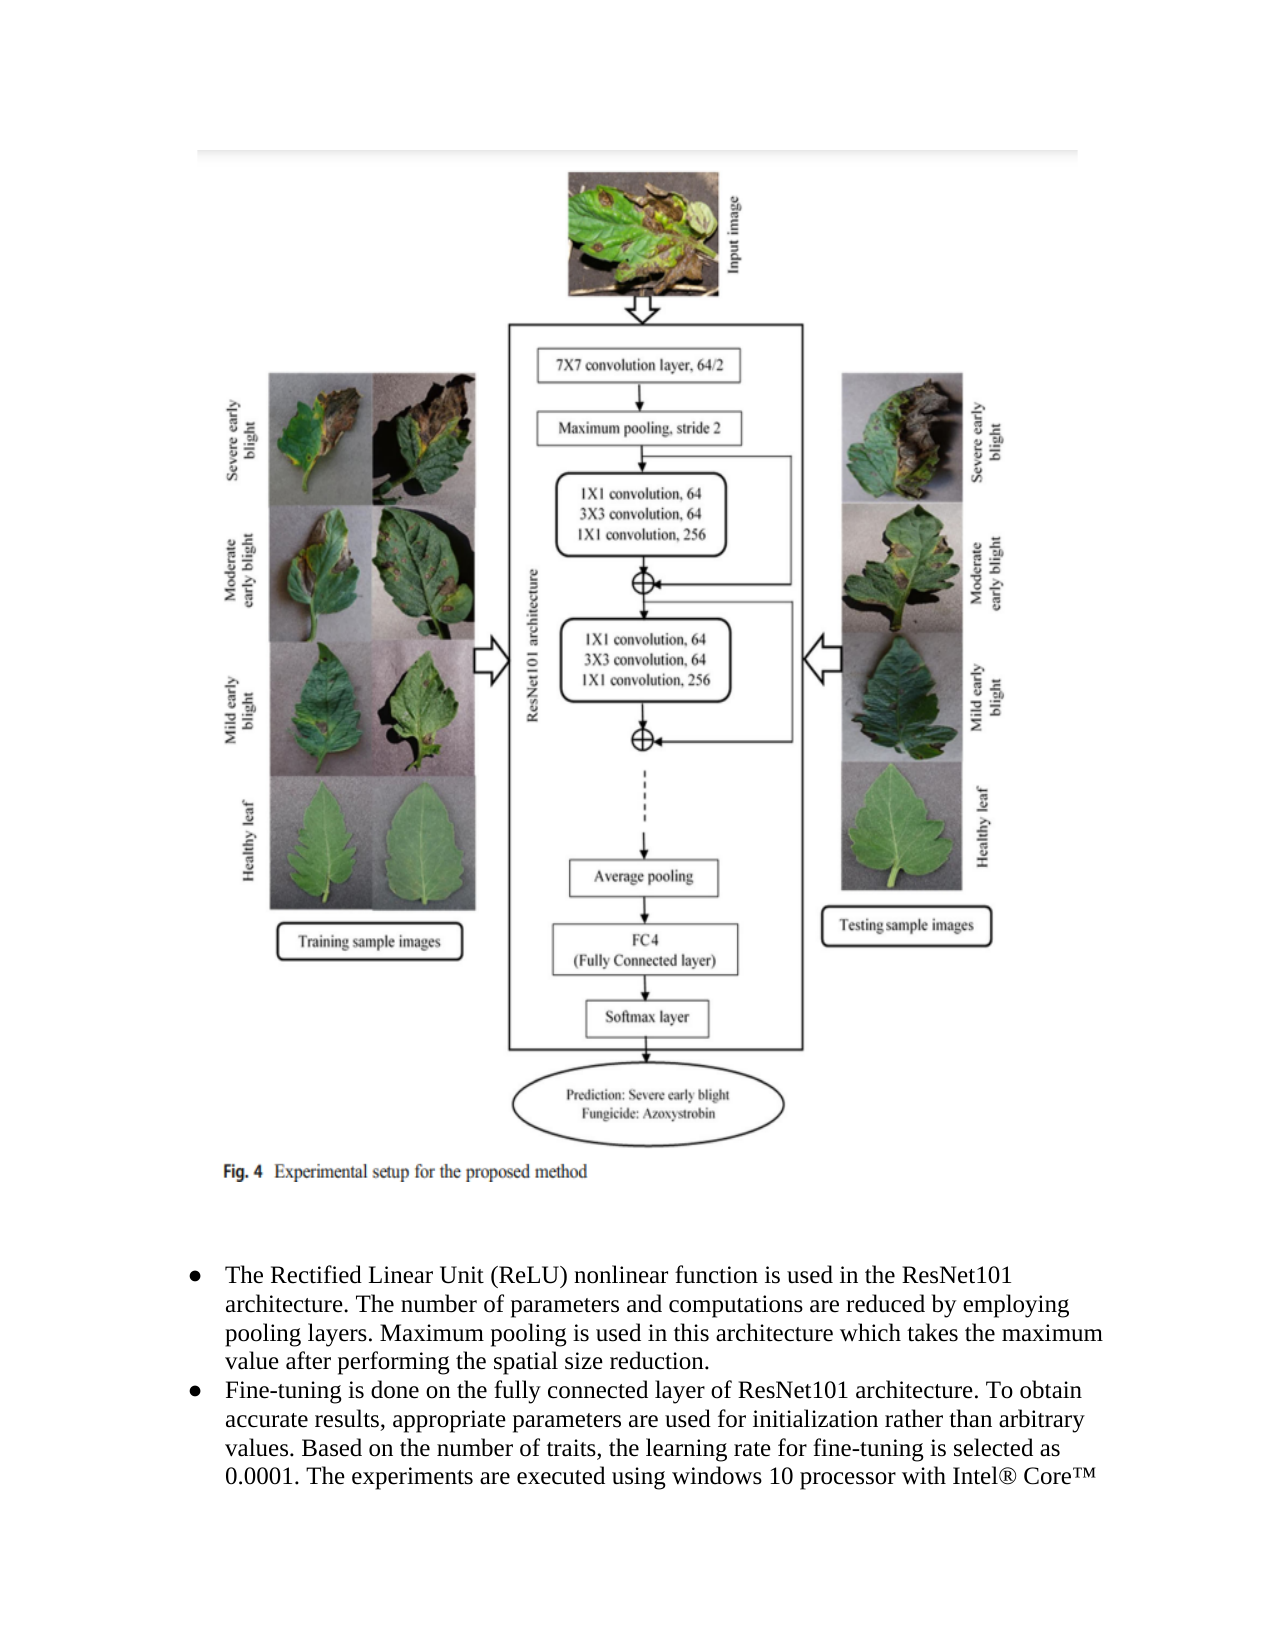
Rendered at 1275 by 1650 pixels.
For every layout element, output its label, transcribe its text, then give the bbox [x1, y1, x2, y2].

picture [197, 150, 1078, 1182]
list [187, 1375, 1125, 1490]
list The Rectified Linear Unit (ReLU) nonlinear function is used in the ResNet101 architecture. The number of parameters and computations are reduced by employing pooling layers. Maximum pooling is used in this architecture which takes the maximum value after performing the spatial size reduction. [187, 1260, 1125, 1375]
